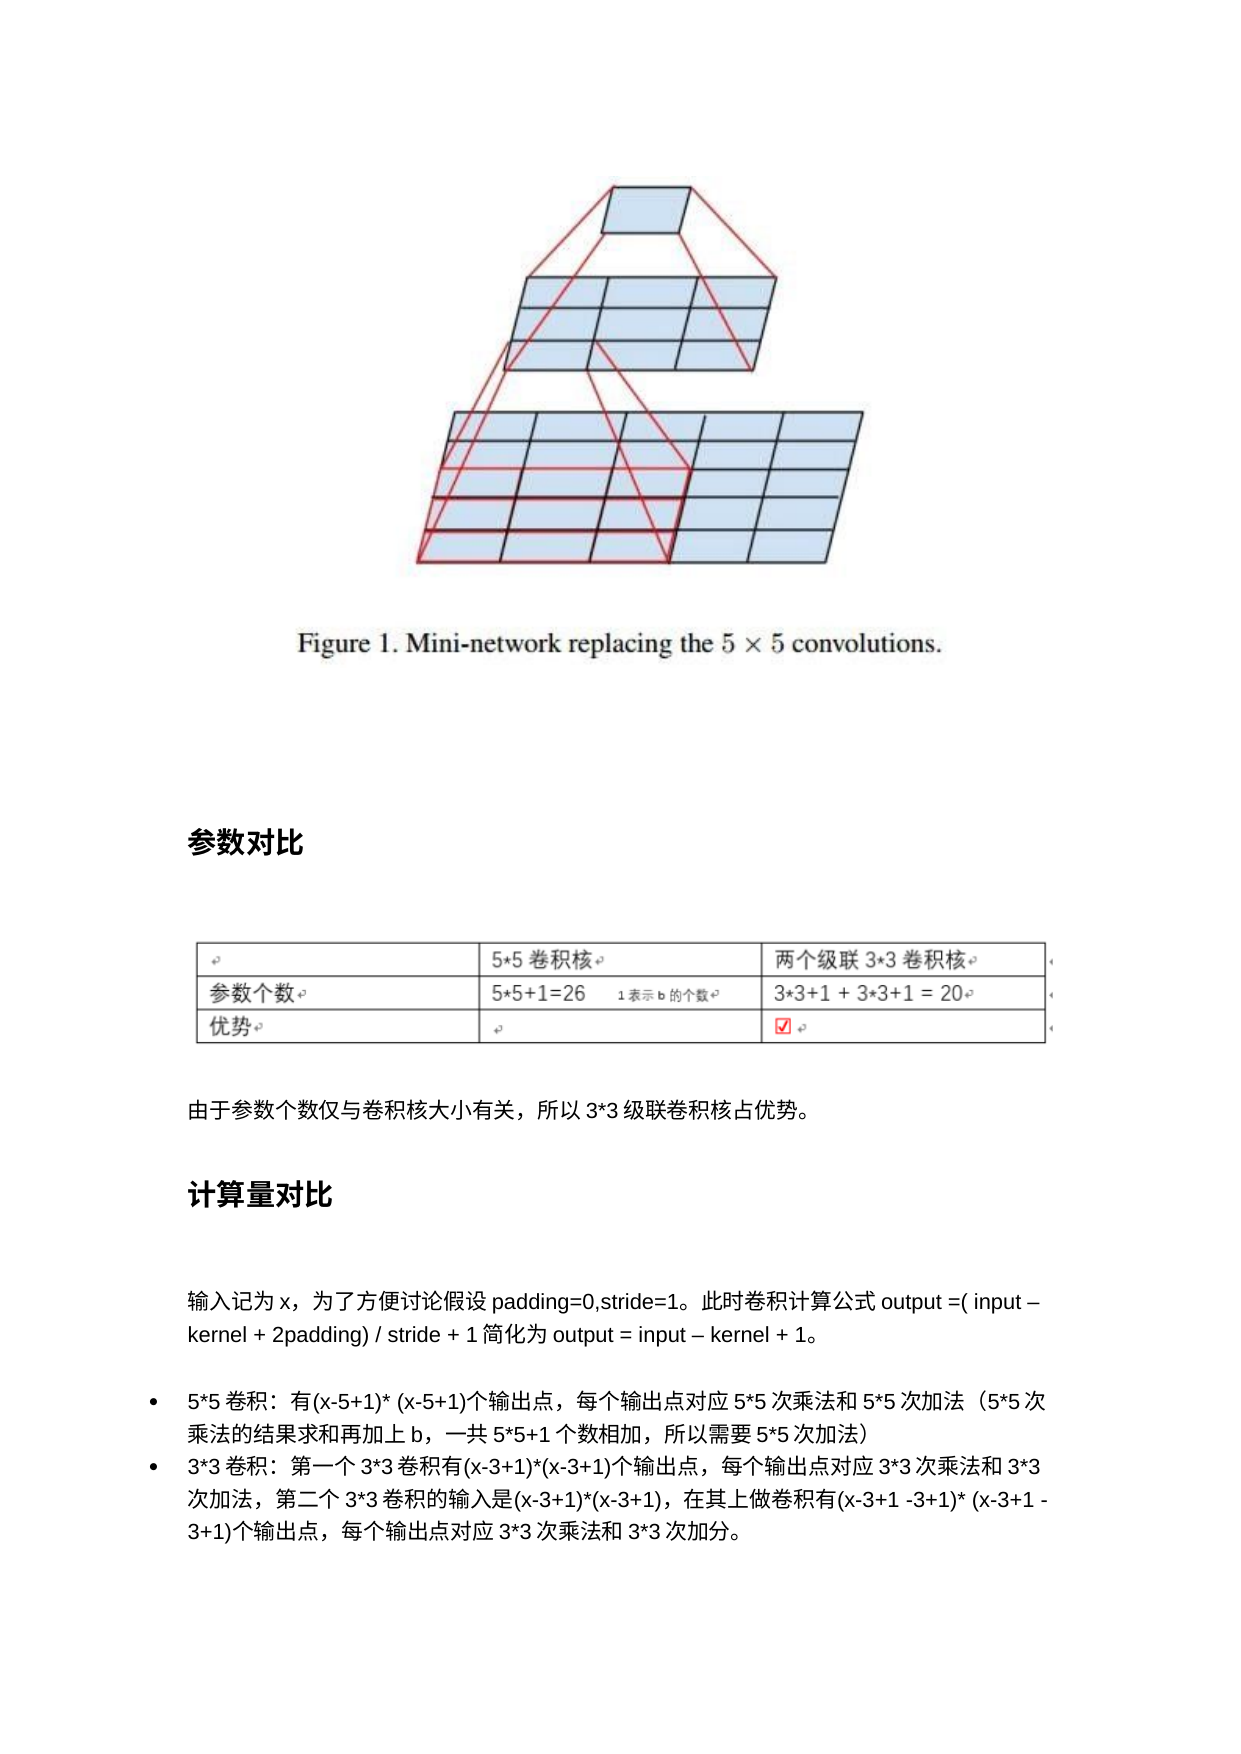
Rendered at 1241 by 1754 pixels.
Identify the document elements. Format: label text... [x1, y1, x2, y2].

text 输入记为x，为了方便讨论假设padding=0,stride=1。此时卷积计算公式 output =( input – kernel + 2padding) / stride + 1简化为output = input – kernel + 1。 [187, 1284, 1053, 1349]
picture [271, 176, 969, 668]
subtitle 计算量对比 [187, 1160, 1053, 1225]
list 3*3卷积：第一个3*3卷积有(x-3+1)*(x-3+1)个输出点，每个输出点对应3*3次乘法和3*3次加法，第二个3*3卷积的输入是(x-3+1)*(x-3+1)，在其上做卷积有(x-3+1 -3+1)* (x-3+1 -3+1)个输出点，每个输出点对应3*3次乘法和3*3次加分。 [150, 1449, 1053, 1546]
subtitle 参数对比 [187, 809, 1053, 874]
text 由于参数个数仅与卷积核大小有关，所以3*3级联卷积核占优势。 [187, 1092, 1053, 1125]
picture [187, 927, 1053, 1047]
list 5*5卷积：有(x-5+1)* (x-5+1)个输出点，每个输出点对应5*5次乘法和5*5次加法（5*5次乘法的结果求和再加上b，一共5*5+1个数相加，所以需要5*5次加法） [150, 1384, 1053, 1449]
